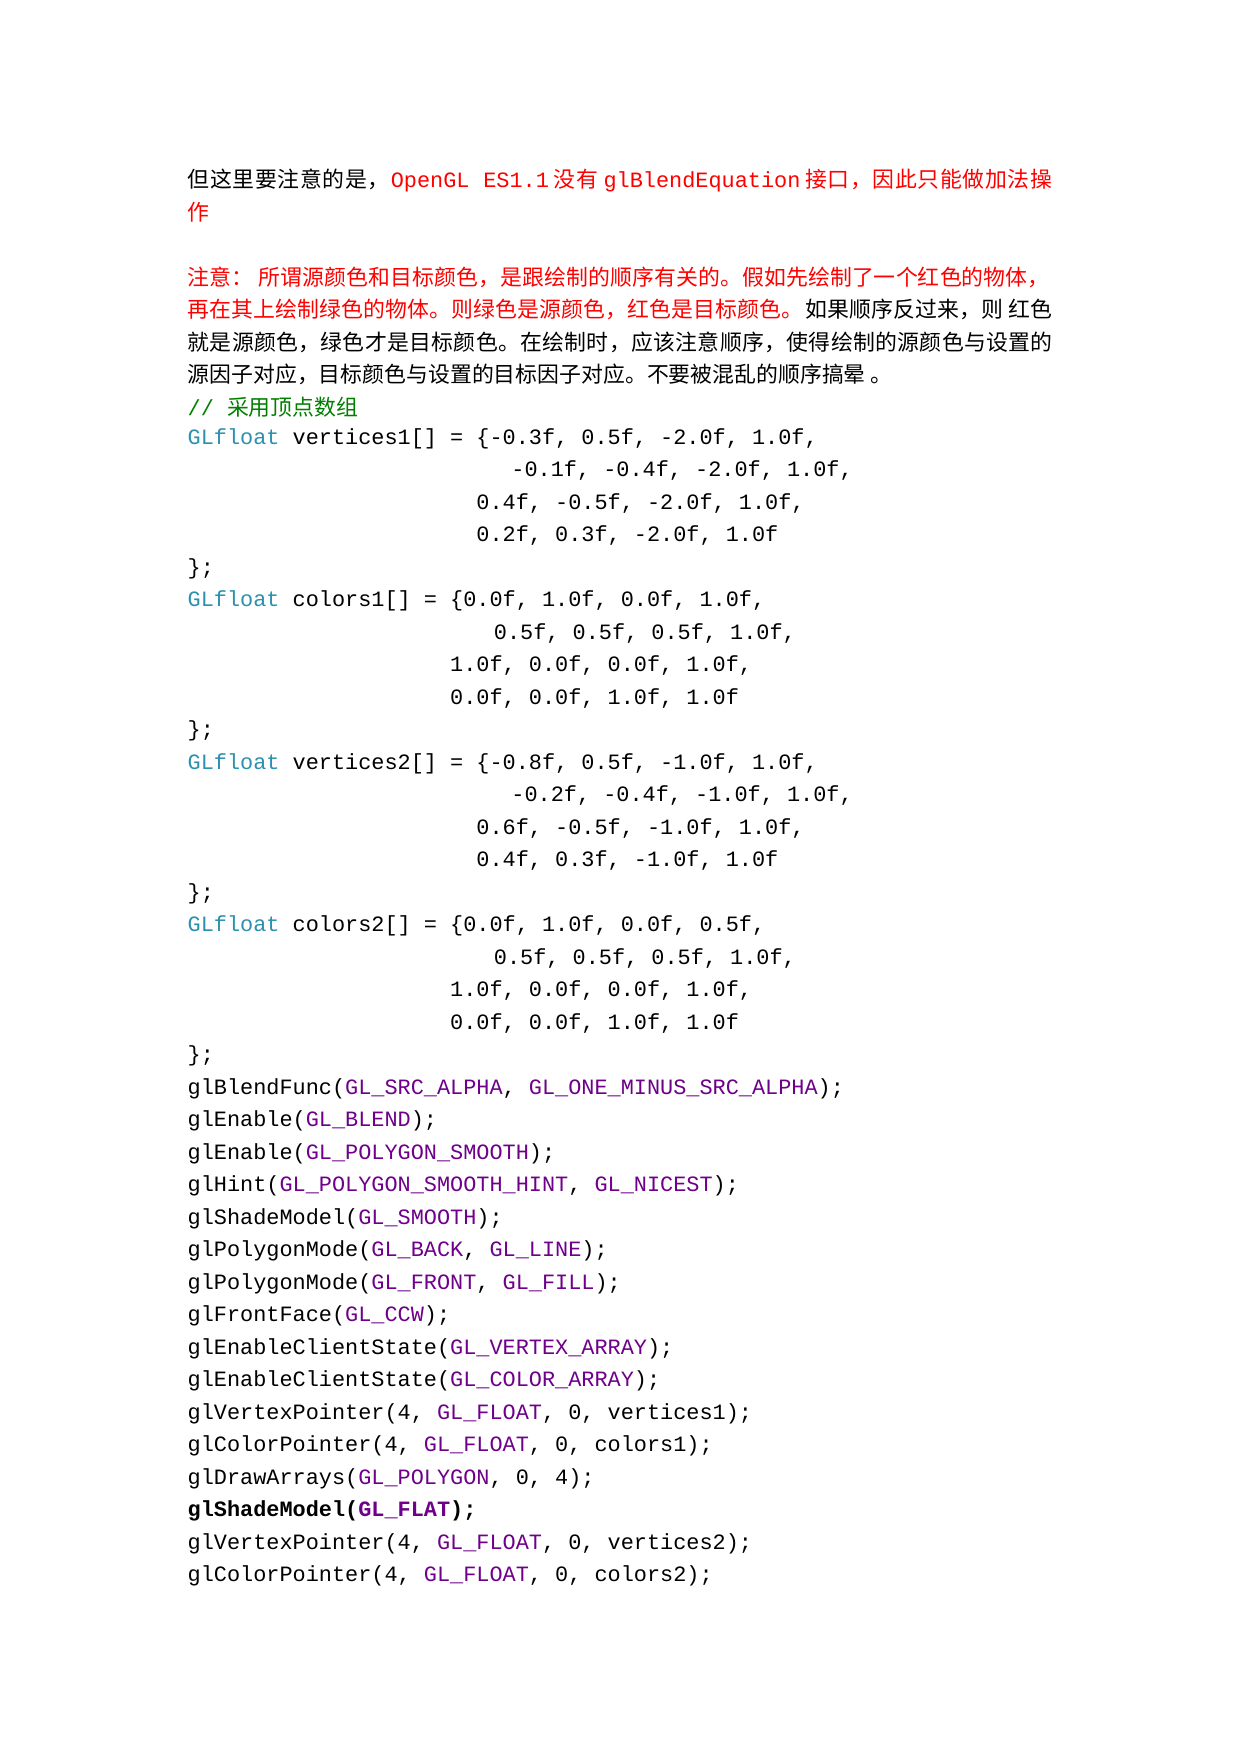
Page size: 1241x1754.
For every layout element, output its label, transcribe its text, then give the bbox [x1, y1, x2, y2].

text glEnable(GL_POLYGON_SMOOTH); [187, 1137, 1053, 1169]
text glEnableClientState(GL_VERTEX_ARRAY); [187, 1332, 1053, 1364]
text GLfloat vertices2[] = {-0.8f, 0.5f, -1.0f, 1.0f, [187, 747, 1053, 779]
text glColorPointer(4, GL_FLOAT, 0, colors1); [187, 1429, 1053, 1462]
text }; [187, 714, 1053, 747]
text glPolygonMode(GL_FRONT, GL_FILL); [187, 1267, 1053, 1299]
text }; [187, 877, 1053, 909]
text 1.0f, 0.0f, 0.0f, 1.0f, [187, 649, 1053, 682]
text 0.5f, 0.5f, 0.5f, 1.0f, [187, 942, 1053, 974]
text GLfloat vertices1[] = {-0.3f, 0.5f, -2.0f, 1.0f, [187, 422, 1053, 454]
text glDrawArrays(GL_POLYGON, 0, 4); [187, 1462, 1053, 1494]
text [187, 162, 1053, 227]
text }; [187, 1039, 1053, 1072]
text glHint(GL_POLYGON_SMOOTH_HINT, GL_NICEST); [187, 1169, 1053, 1202]
text 0.6f, -0.5f, -1.0f, 1.0f, [187, 812, 1053, 844]
text 0.4f, 0.3f, -1.0f, 1.0f [187, 844, 1053, 877]
text 0.4f, -0.5f, -2.0f, 1.0f, [187, 487, 1053, 519]
text GLfloat colors1[] = {0.0f, 1.0f, 0.0f, 1.0f, [187, 584, 1053, 617]
text glVertexPointer(4, GL_FLOAT, 0, vertices2); [187, 1527, 1053, 1559]
text }; [187, 552, 1053, 584]
text 0.2f, 0.3f, -2.0f, 1.0f [187, 519, 1053, 552]
text 0.0f, 0.0f, 1.0f, 1.0f [187, 1007, 1053, 1039]
text glColorPointer(4, GL_FLOAT, 0, colors2); [187, 1559, 1053, 1592]
text glPolygonMode(GL_BACK, GL_LINE); [187, 1234, 1053, 1267]
text 0.0f, 0.0f, 1.0f, 1.0f [187, 682, 1053, 714]
text glFrontFace(GL_CCW); [187, 1299, 1053, 1332]
text -0.1f, -0.4f, -2.0f, 1.0f, [187, 454, 1053, 487]
text 注意： 所谓源颜色和目标颜色，是跟绘制的顺序有关的。假如先绘制了一个红色的物体，再在其上绘制绿色的物体。则绿色是源颜色，红色是目标颜色。如果顺序反过来，则 红色就是源颜色，绿色才是目标颜色。在绘制时，应该注意顺序，使得绘制的源颜色与设置的源因子对应，目标颜色与设置的目标因子对应。不要被混乱的顺序搞晕 。 [187, 259, 1053, 389]
text glVertexPointer(4, GL_FLOAT, 0, vertices1); [187, 1397, 1053, 1429]
text glShadeModel(GL_FLAT); [187, 1494, 1053, 1527]
text glEnable(GL_BLEND); [187, 1104, 1053, 1137]
text GLfloat colors2[] = {0.0f, 1.0f, 0.0f, 0.5f, [187, 909, 1053, 942]
text 1.0f, 0.0f, 0.0f, 1.0f, [187, 974, 1053, 1007]
text glBlendFunc(GL_SRC_ALPHA, GL_ONE_MINUS_SRC_ALPHA); [187, 1072, 1053, 1104]
text -0.2f, -0.4f, -1.0f, 1.0f, [187, 779, 1053, 812]
text 0.5f, 0.5f, 0.5f, 1.0f, [187, 617, 1053, 649]
text // 采用顶点数组 [187, 389, 1053, 422]
text glShadeModel(GL_SMOOTH); [187, 1202, 1053, 1234]
text glEnableClientState(GL_COLOR_ARRAY); [187, 1364, 1053, 1397]
